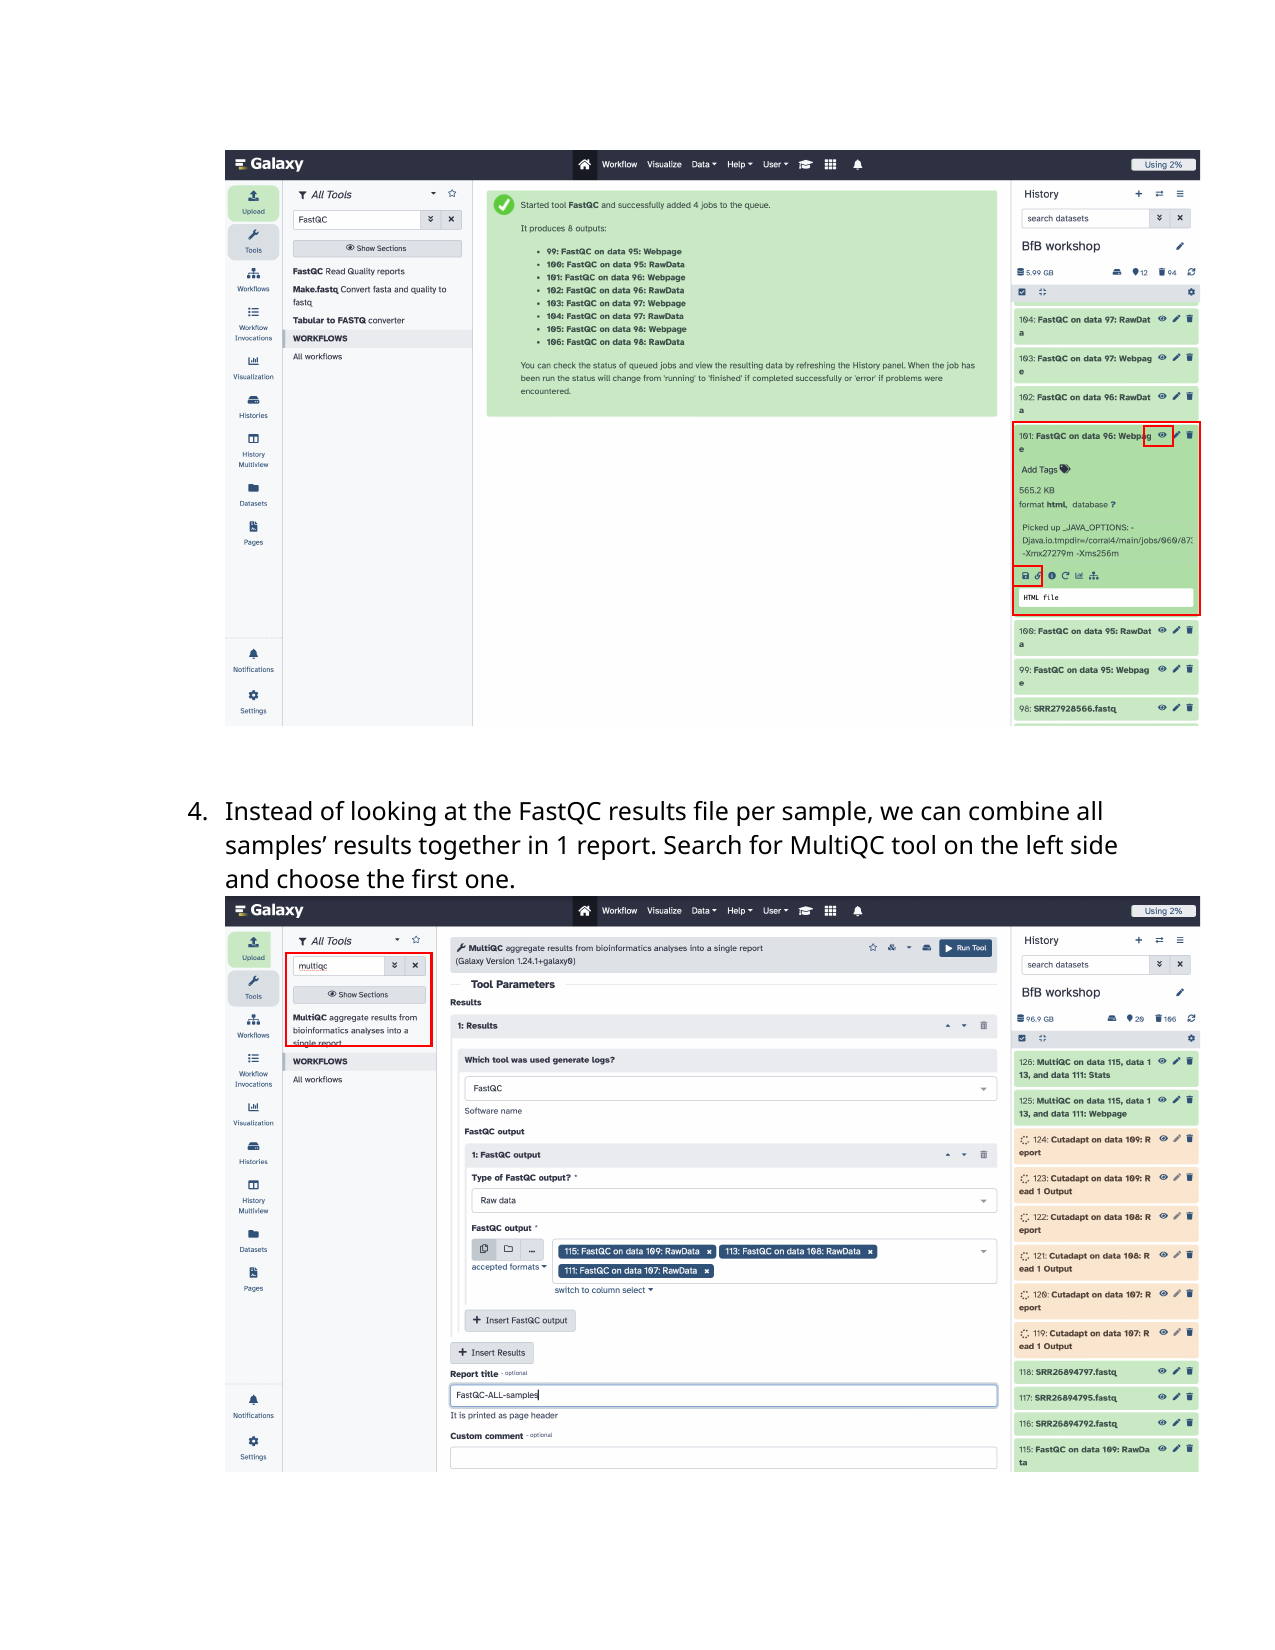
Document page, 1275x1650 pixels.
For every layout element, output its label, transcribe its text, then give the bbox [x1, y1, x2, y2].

picture [225, 896, 1200, 1472]
picture [1014, 567, 1041, 585]
list Instead of looking at the FastQC results file per sample, we can combine all samples’ results together in 1 report. Search for MultiQC tool on the left side and choose the first one. [187, 794, 1125, 896]
picture [1014, 423, 1199, 614]
picture [225, 150, 1200, 726]
